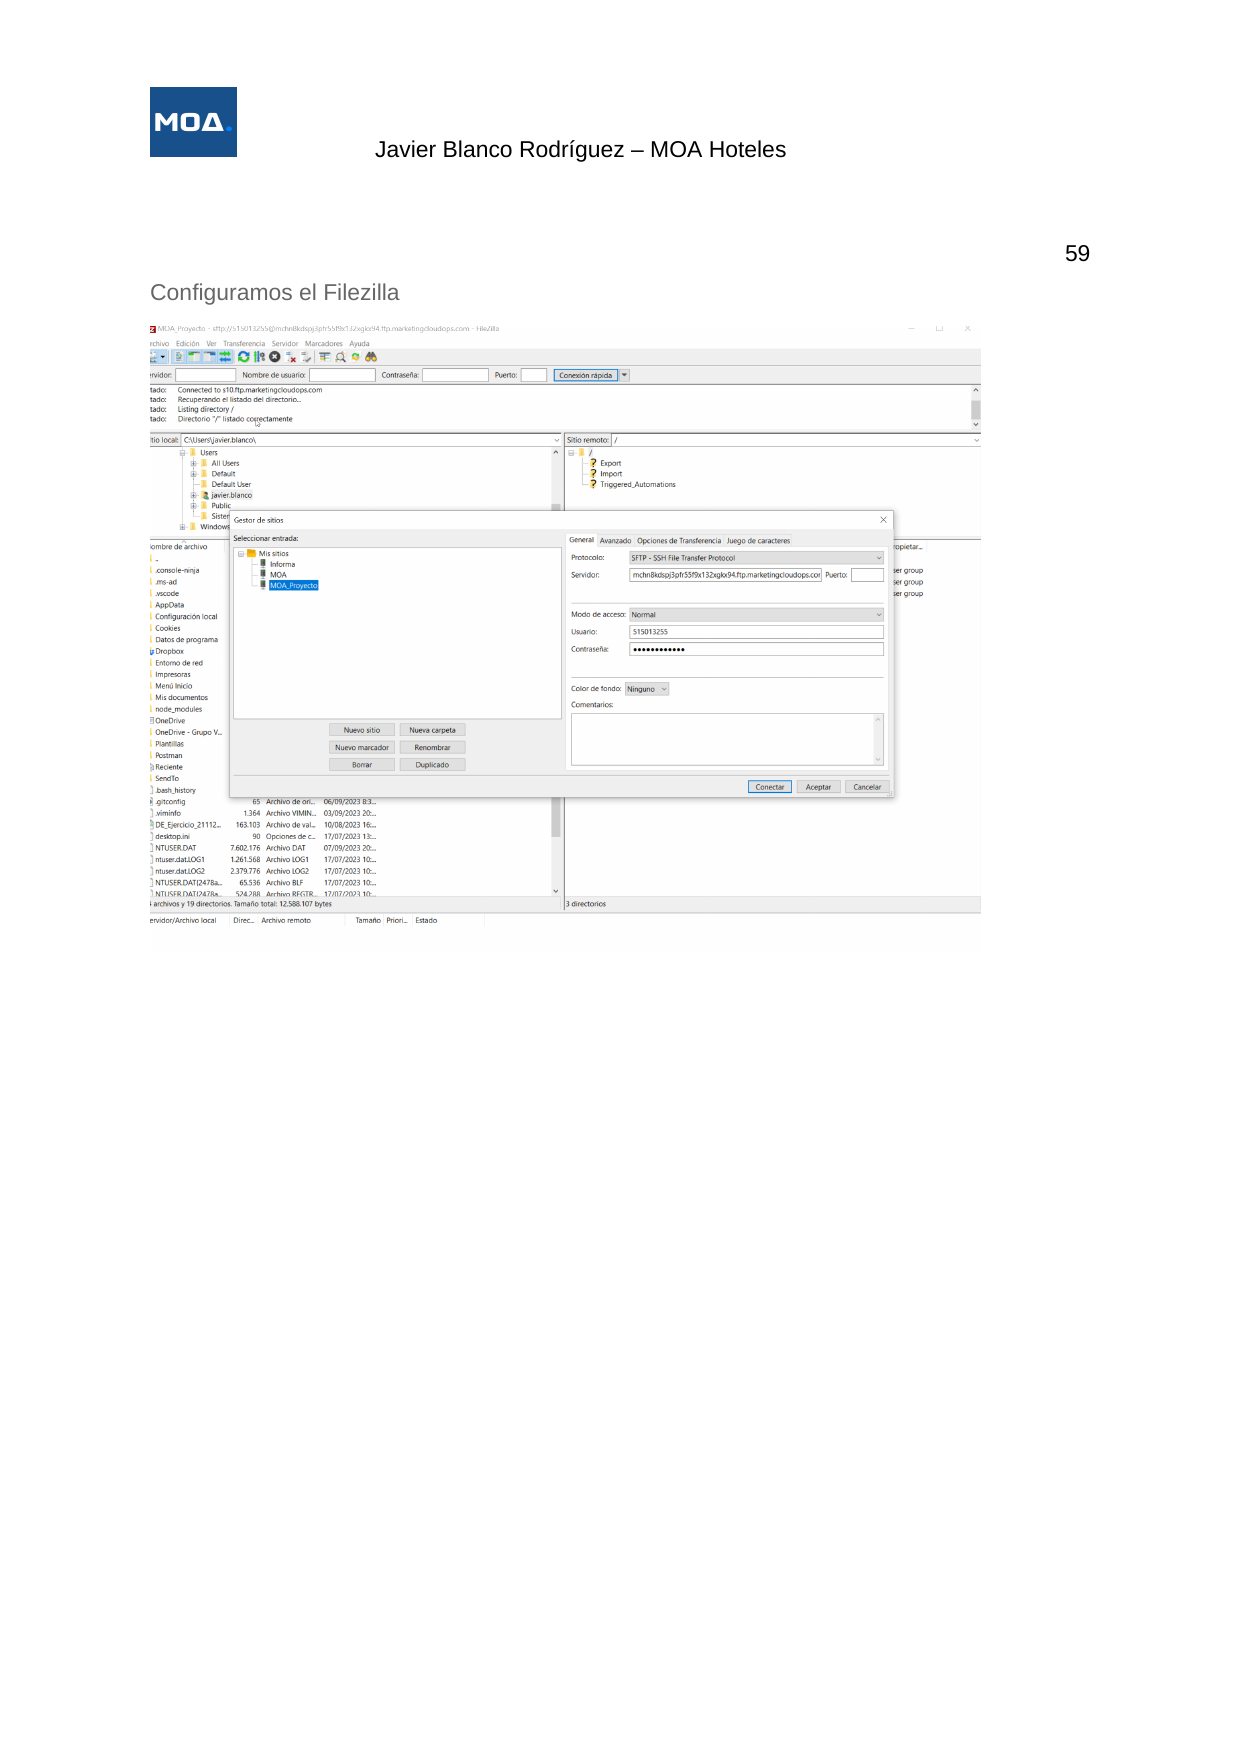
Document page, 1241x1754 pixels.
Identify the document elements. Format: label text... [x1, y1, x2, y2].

picture [150, 326, 981, 951]
subtitle Configuramos el Filezilla [150, 279, 1090, 305]
picture [150, 87, 237, 157]
